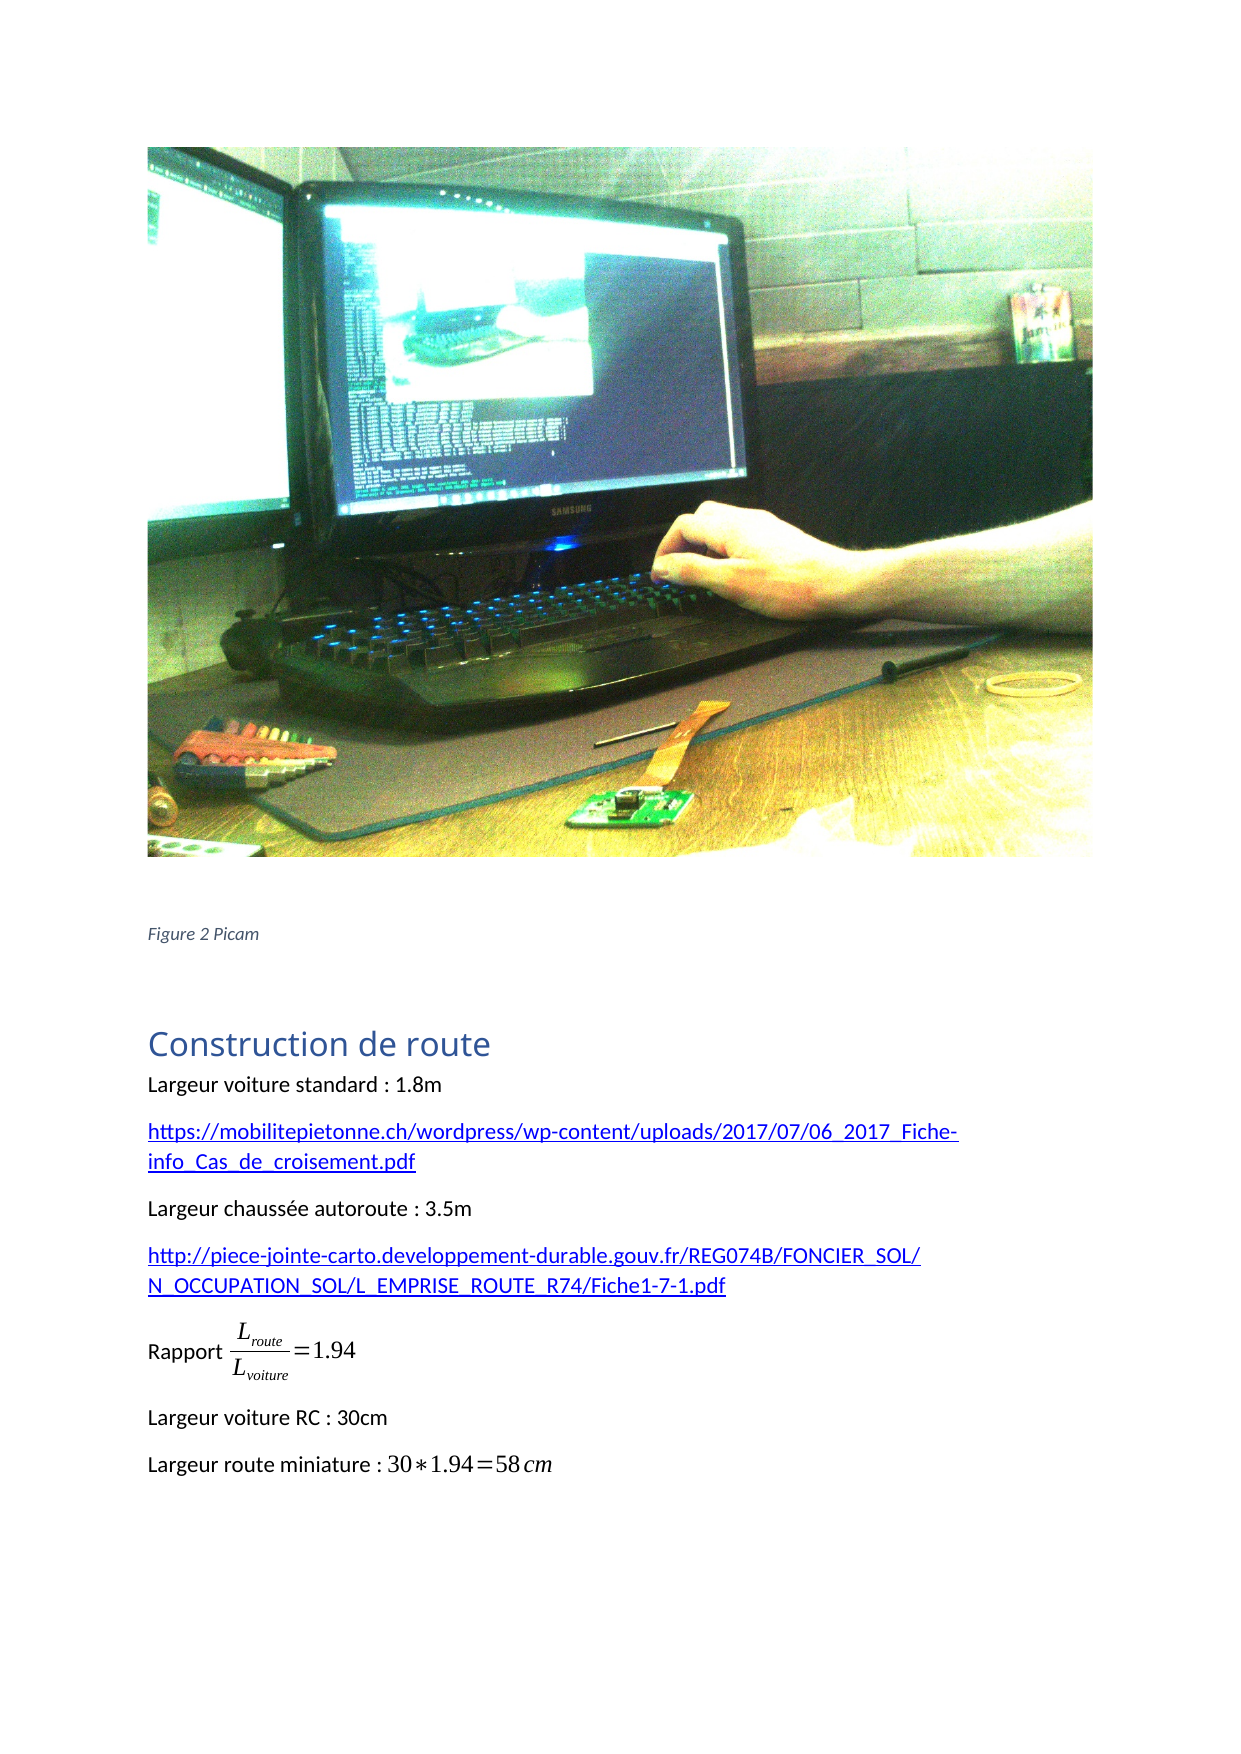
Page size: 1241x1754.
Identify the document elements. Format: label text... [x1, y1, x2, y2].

text Largeur chaussée autoroute : 3.5m [148, 1194, 1093, 1222]
text http://piece-jointe-carto.developpement-durable.gouv.fr/REG074B/FONCIER_SOL/N_OCCUPATION_SOL/L_EMPRISE_ROUTE_R74/Fiche1-7-1.pdf [148, 1241, 1093, 1299]
text Largeur voiture RC : 30cm [148, 1403, 1093, 1431]
text Largeur voiture standard : 1.8m [148, 1070, 1093, 1098]
text Rapport [148, 1318, 1093, 1384]
picture [147, 147, 1093, 857]
text https://mobilitepietonne.ch/wordpress/wp-content/uploads/2017/07/06_2017_Fiche-info_Cas_de_croisement.pdf [148, 1117, 1093, 1175]
subtitle Construction de route [148, 1021, 1093, 1066]
text Largeur route miniature : [148, 1450, 1093, 1478]
